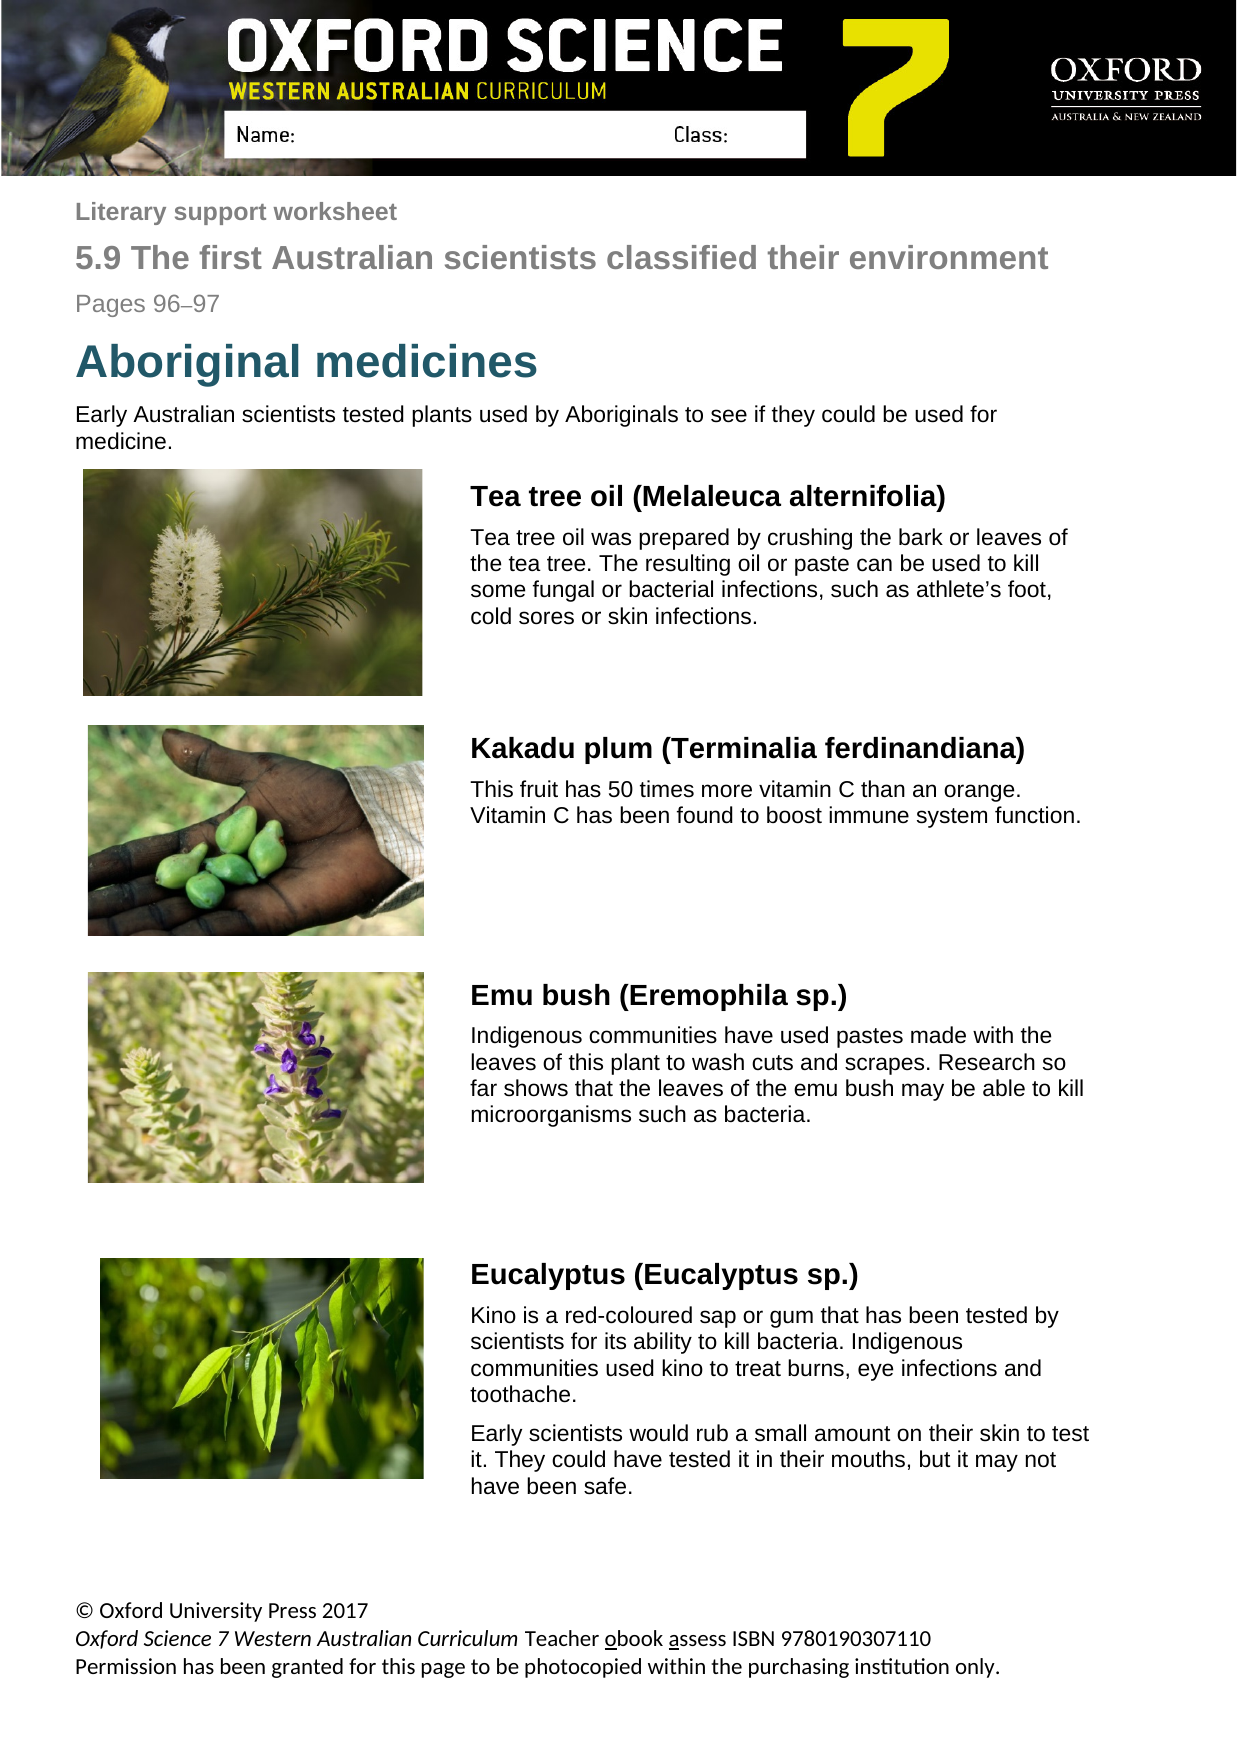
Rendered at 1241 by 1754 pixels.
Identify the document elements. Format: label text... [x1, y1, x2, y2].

table_cell [64, 718, 459, 965]
text Pages 96–97 [75, 289, 1165, 318]
table_header Emu bush (Eremophila sp.) Indigenous communities have used pastes made with the leaves of this plant to wash cuts and scrapes. Research so far shows that the leaves of the emu bush may be able to kill microorganisms such as bacteria. [459, 965, 1109, 1245]
text 5.9 The first Australian scientists classified their environment [75, 238, 1165, 276]
table_cell [64, 466, 459, 718]
table_header [64, 965, 459, 1245]
picture [98, 1258, 424, 1478]
table_cell Tea tree oil (Melaleuca alternifolia) Tea tree oil was prepared by crushing the bark or leaves of the tea tree. The resulting oil or paste can be used to kill some fungal or bacterial infections, such as athlete’s foot, cold sores or skin infections. [459, 466, 1109, 718]
picture [86, 725, 424, 934]
text Aboriginal medicines [75, 334, 1165, 387]
picture [86, 972, 424, 1182]
picture [81, 469, 423, 694]
table_cell Eucalyptus (Eucalyptus sp.) Kino is a red-coloured sap or gum that has been tested by scientists for its ability to kill bacteria. Indigenous communities used kino to treat burns, eye infections and toothache. Early scientists would rub a small amount on their skin to test it. They could have tested it in their mouths, but it may not have been safe. [459, 1245, 1109, 1511]
table_cell Kakadu plum (Terminalia ferdinandiana) This fruit has 50 times more vitamin C than an orange. Vitamin C has been found to boost immune system function. [459, 718, 1109, 965]
picture [0, 0, 1236, 175]
table_header Early Australian scientists tested plants used by Aboriginals to see if they could be used for medicine. [64, 401, 1109, 466]
text Literary support worksheet [75, 175, 1165, 226]
table_cell [64, 1245, 459, 1511]
